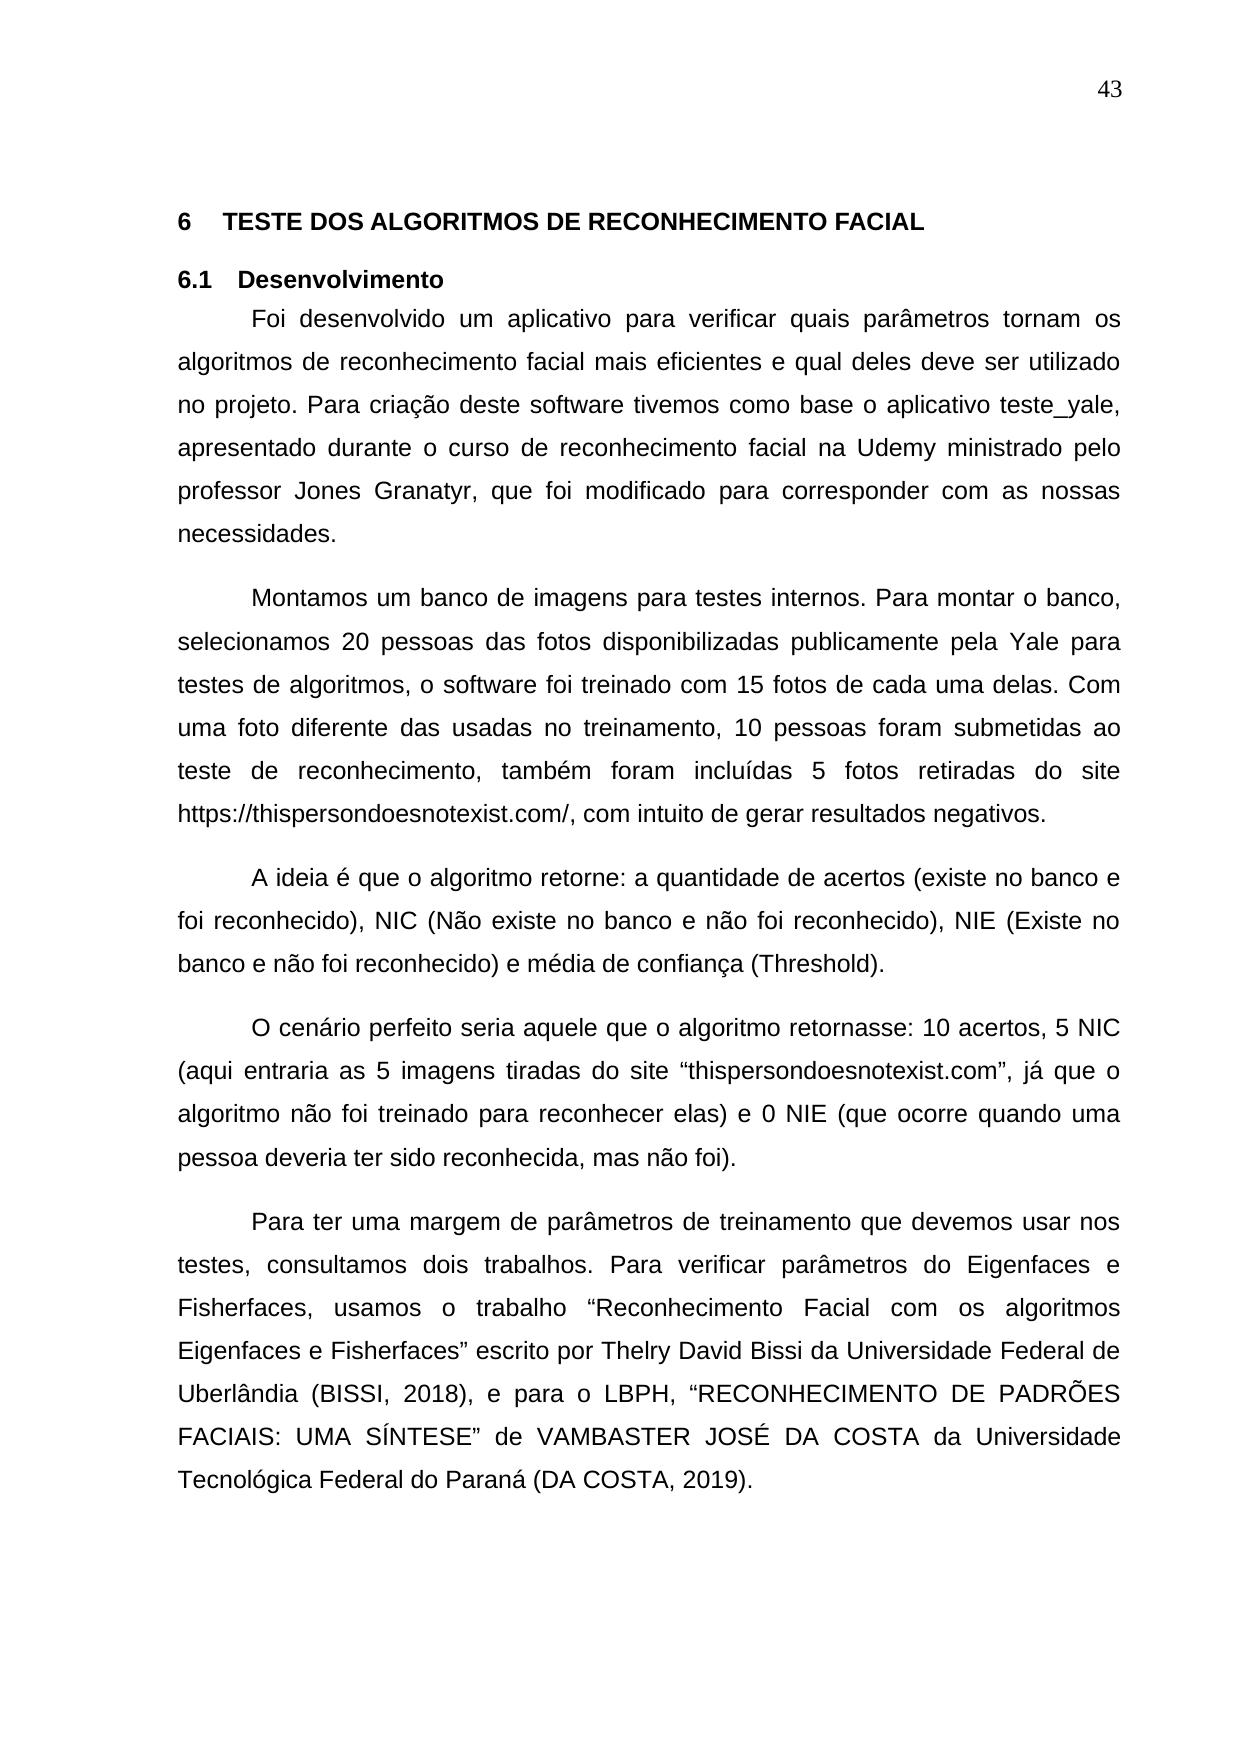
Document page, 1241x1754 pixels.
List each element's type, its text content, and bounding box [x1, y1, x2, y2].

text A ideia é que o algoritmo retorne: a quantidade de acertos (existe no banco e foi reconhecido), NIC (Não existe no banco e não foi reconhecido), NIE (Existe no banco e não foi reconhecido) e média de confiança (Threshold). [177, 863, 1122, 978]
text Desenvolvimento [177, 264, 1122, 293]
text O cenário perfeito seria aquele que o algoritmo retornasse: 10 acertos, 5 NIC (aqui entraria as 5 imagens tiradas do site “thispersondoesnotexist.com”, já que o algoritmo não foi treinado para reconhecer elas) e 0 NIE (que ocorre quando uma pessoa deveria ter sido reconhecida, mas não foi). [177, 1013, 1122, 1171]
text Foi desenvolvido um aplicativo para verificar quais parâmetros tornam os algoritmos de reconhecimento facial mais eficientes e qual deles deve ser utilizado no projeto. Para criação deste software tivemos como base o aplicativo teste_yale, apresentado durante o curso de reconhecimento facial na Udemy ministrado pelo professor Jones Granatyr, que foi modificado para corresponder com as nossas necessidades. [177, 304, 1122, 548]
text Para ter uma margem de parâmetros de treinamento que devemos usar nos testes, consultamos dois trabalhos. Para verificar parâmetros do Eigenfaces e Fisherfaces, usamos o trabalho “Reconhecimento Facial com os algoritmos Eigenfaces e Fisherfaces” escrito por Thelry David Bissi da Universidade Federal de Uberlândia (BISSI, 2018), e para o LBPH, “RECONHECIMENTO DE PADRÕES FACIAIS: UMA SÍNTESE” de VAMBASTER JOSÉ DA COSTA da Universidade Tecnológica Federal do Paraná (DA COSTA, 2019). [177, 1207, 1122, 1494]
text Montamos um banco de imagens para testes internos. Para montar o banco, selecionamos 20 pessoas das fotos disponibilizadas publicamente pela Yale para testes de algoritmos, o software foi treinado com 15 fotos de cada uma delas. Com uma foto diferente das usadas no treinamento, 10 pessoas foram submetidas ao teste de reconhecimento, também foram incluídas 5 fotos retiradas do site https://thispersondoesnotexist.com/, com intuito de gerar resultados negativos. [177, 583, 1122, 828]
text TESTE DOS ALGORITMOS DE RECONHECIMENTO FACIAL [177, 207, 1122, 235]
